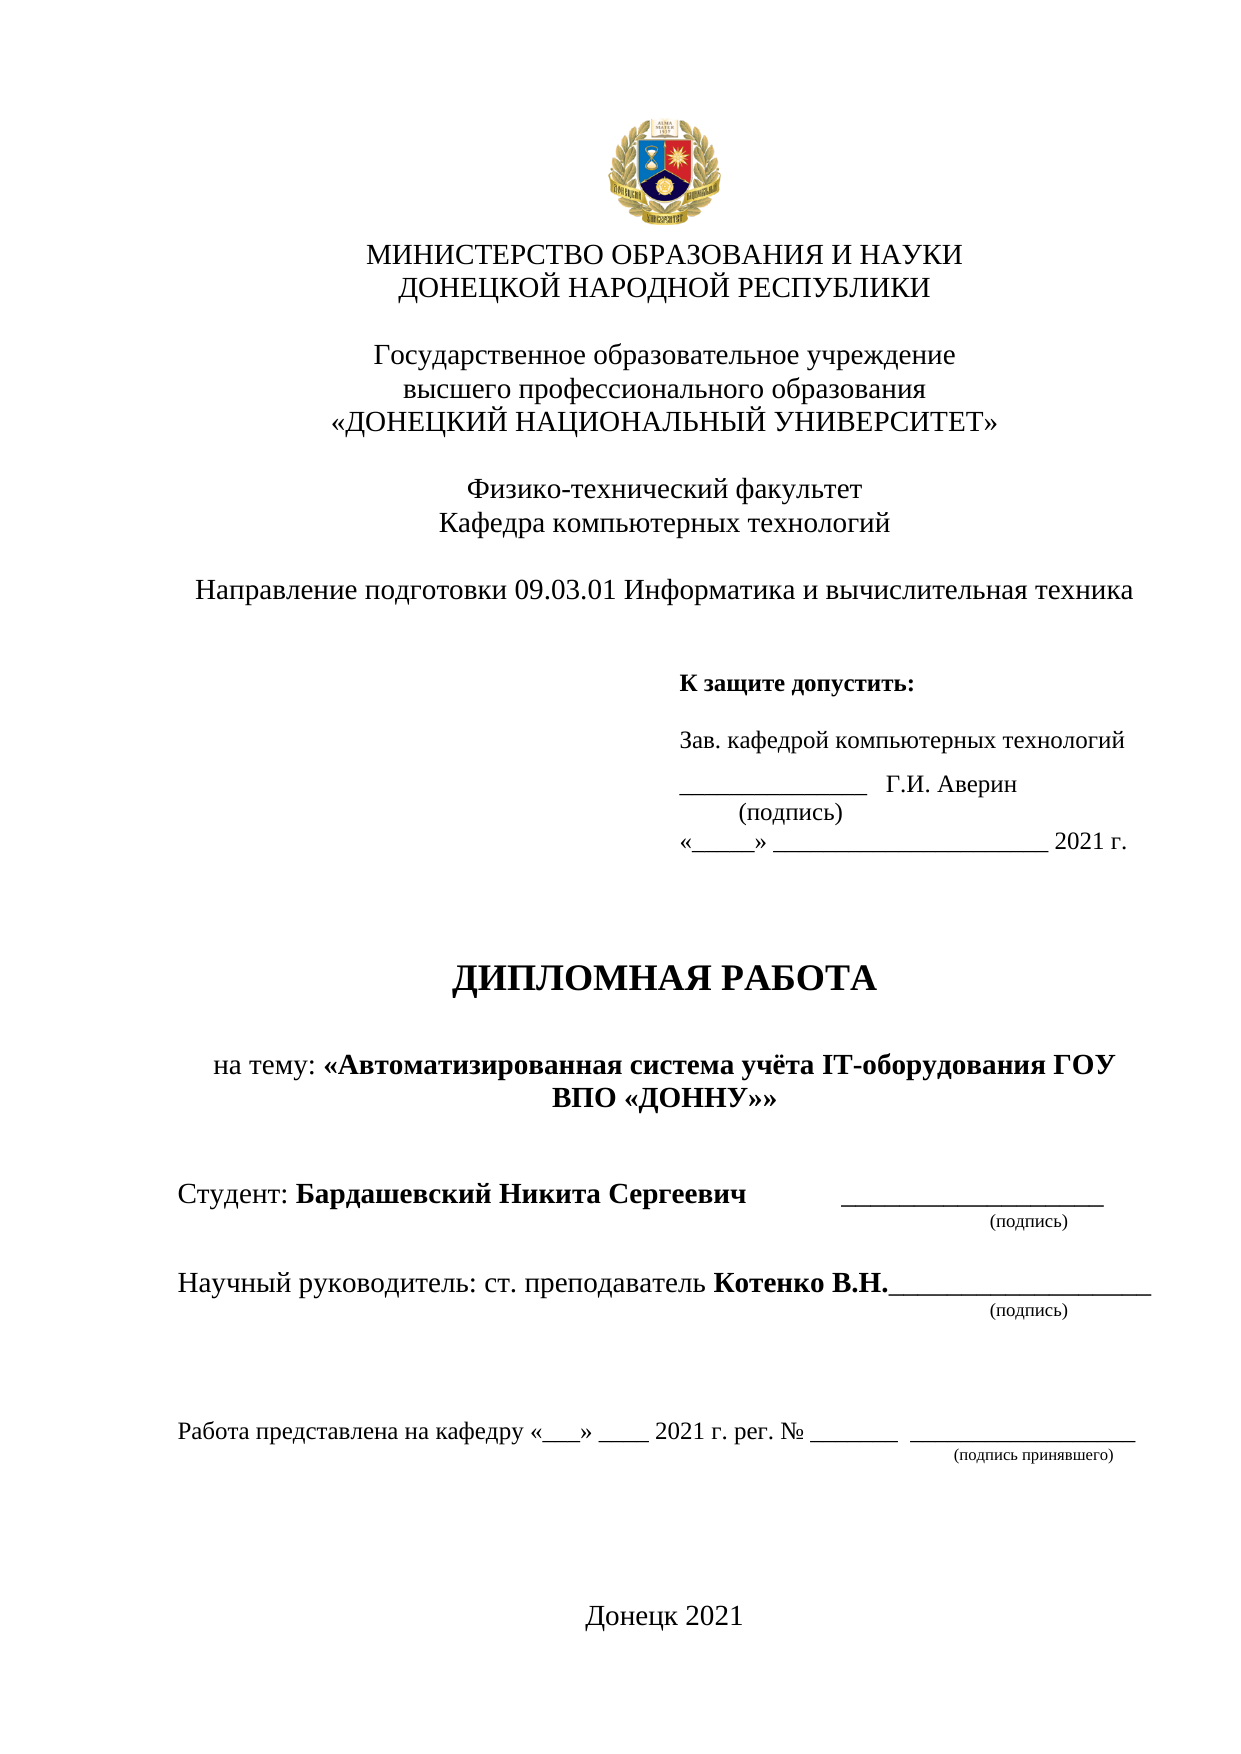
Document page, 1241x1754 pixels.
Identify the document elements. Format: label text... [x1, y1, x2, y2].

text на тему: «Автоматизированная система учёта IT-оборудования ГОУ ВПО «ДОННУ»» [177, 1047, 1152, 1114]
text (подпись принявшего) [842, 1444, 1152, 1464]
text «_____» ______________________ 2021 г. [177, 826, 1152, 855]
text К защите допустить: [177, 668, 1152, 697]
picture [608, 118, 721, 225]
text Зав. кафедрой компьютерных технологий [177, 726, 1152, 754]
text (подпись) [177, 797, 1152, 826]
text Министерство образования и науки [177, 237, 1152, 270]
text донецкой народной республики [177, 270, 1152, 304]
text (подпись) [916, 1298, 1152, 1320]
text ДИПЛОМНАЯ работа [177, 956, 1152, 999]
text Физико-технический факультет [177, 472, 1152, 505]
text Донецк 2021 [177, 1598, 1152, 1631]
text Государственное образовательное учреждение [177, 337, 1152, 371]
text высшего профессионального образования [177, 371, 1152, 404]
text Кафедра компьютерных технологий [177, 505, 1152, 539]
text _______________ Г.И. Аверин [177, 769, 1152, 797]
text Научный руководитель: ст. преподаватель Котенко В.Н.__________________ [177, 1265, 1152, 1298]
text «донецкий национальный университет» [177, 404, 1152, 438]
text Направление подготовки 09.03.01 Информатика и вычислительная техника [177, 572, 1152, 606]
text Работа представлена на кафедру «___» ____ 2021 г. рег. № _______ __________________ [177, 1416, 1152, 1444]
text (подпись) [916, 1210, 1152, 1231]
text Студент: Бардашевский Никита Сергеевич __________________ [177, 1176, 1152, 1210]
